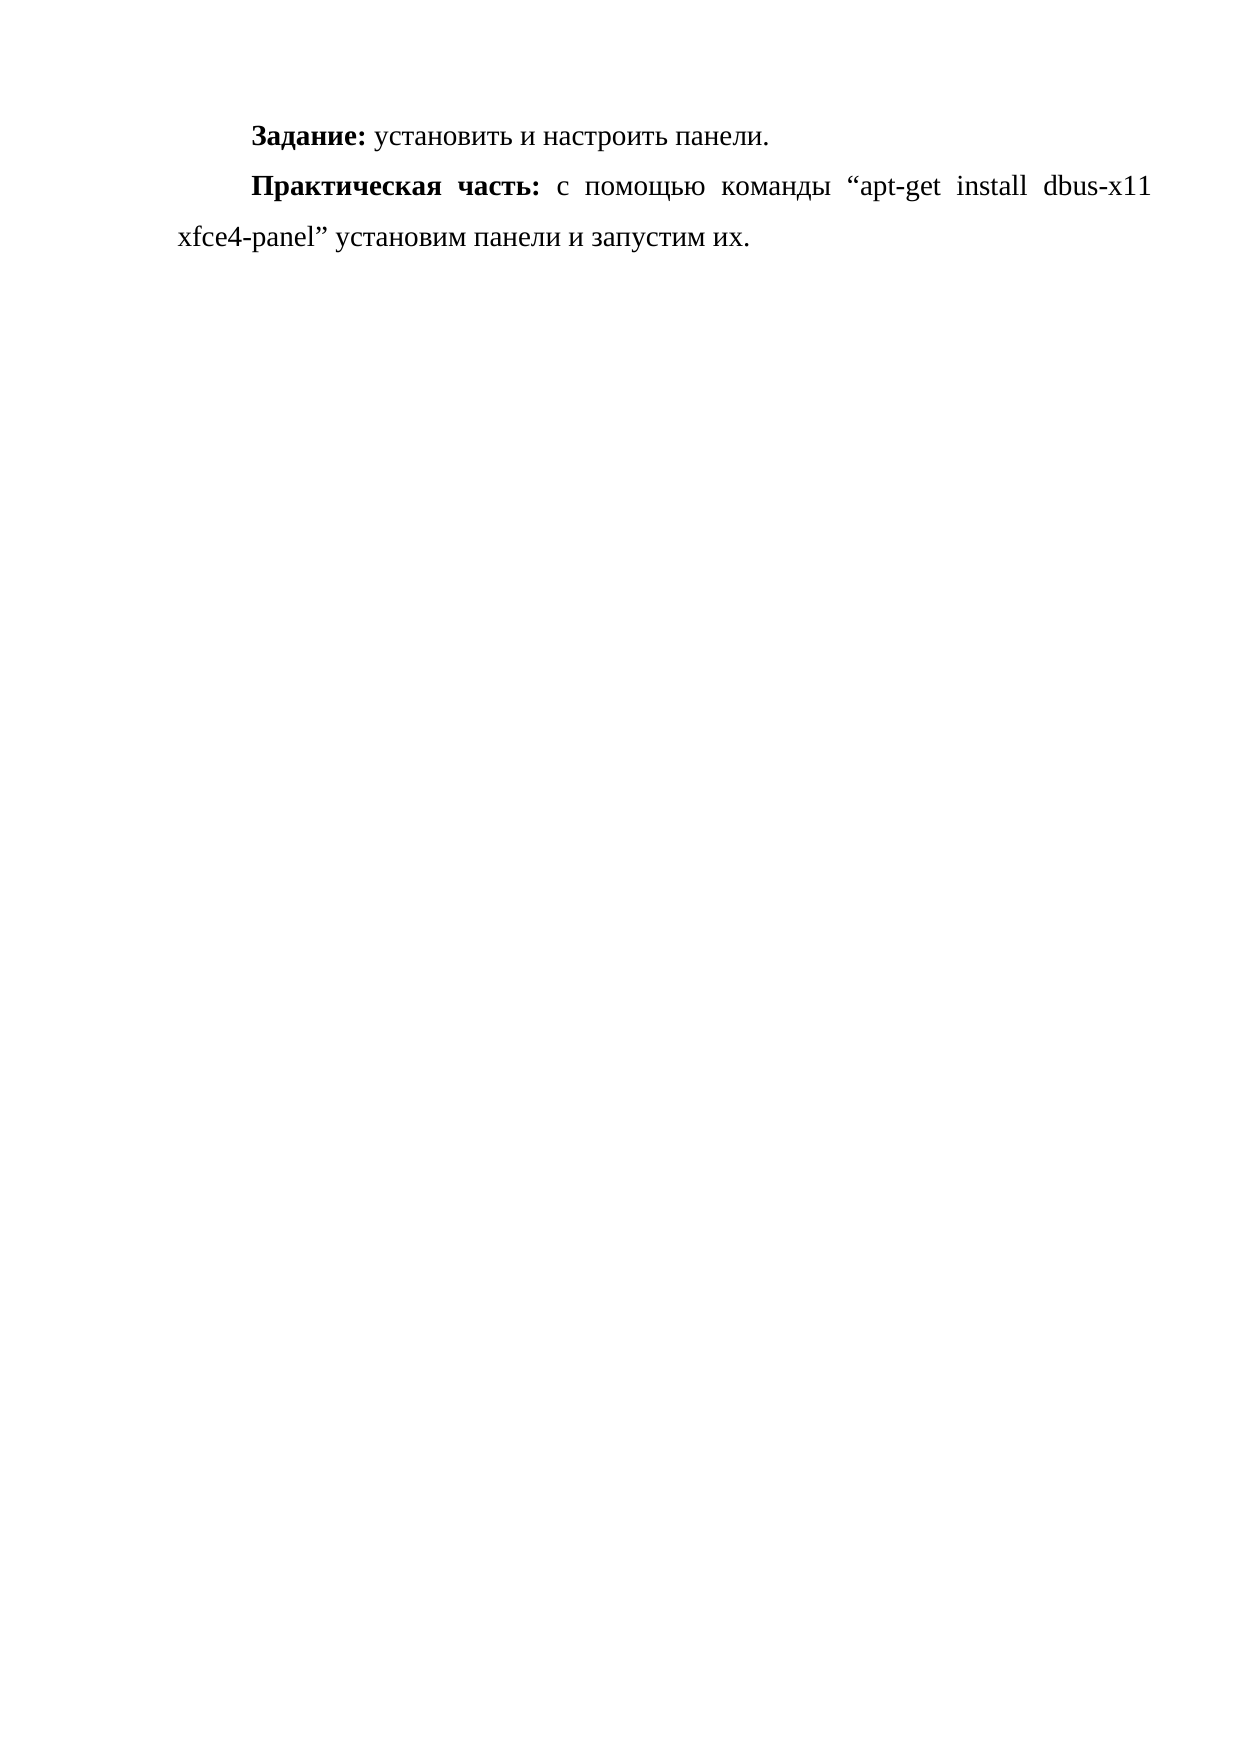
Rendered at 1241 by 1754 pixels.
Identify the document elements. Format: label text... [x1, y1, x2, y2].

text Практическая часть: c помощью команды “apt-get install dbus-x11 xfce4-panel” установим панели и запустим их. [177, 168, 1152, 252]
text Задание: установить и настроить панели. [177, 118, 1152, 152]
